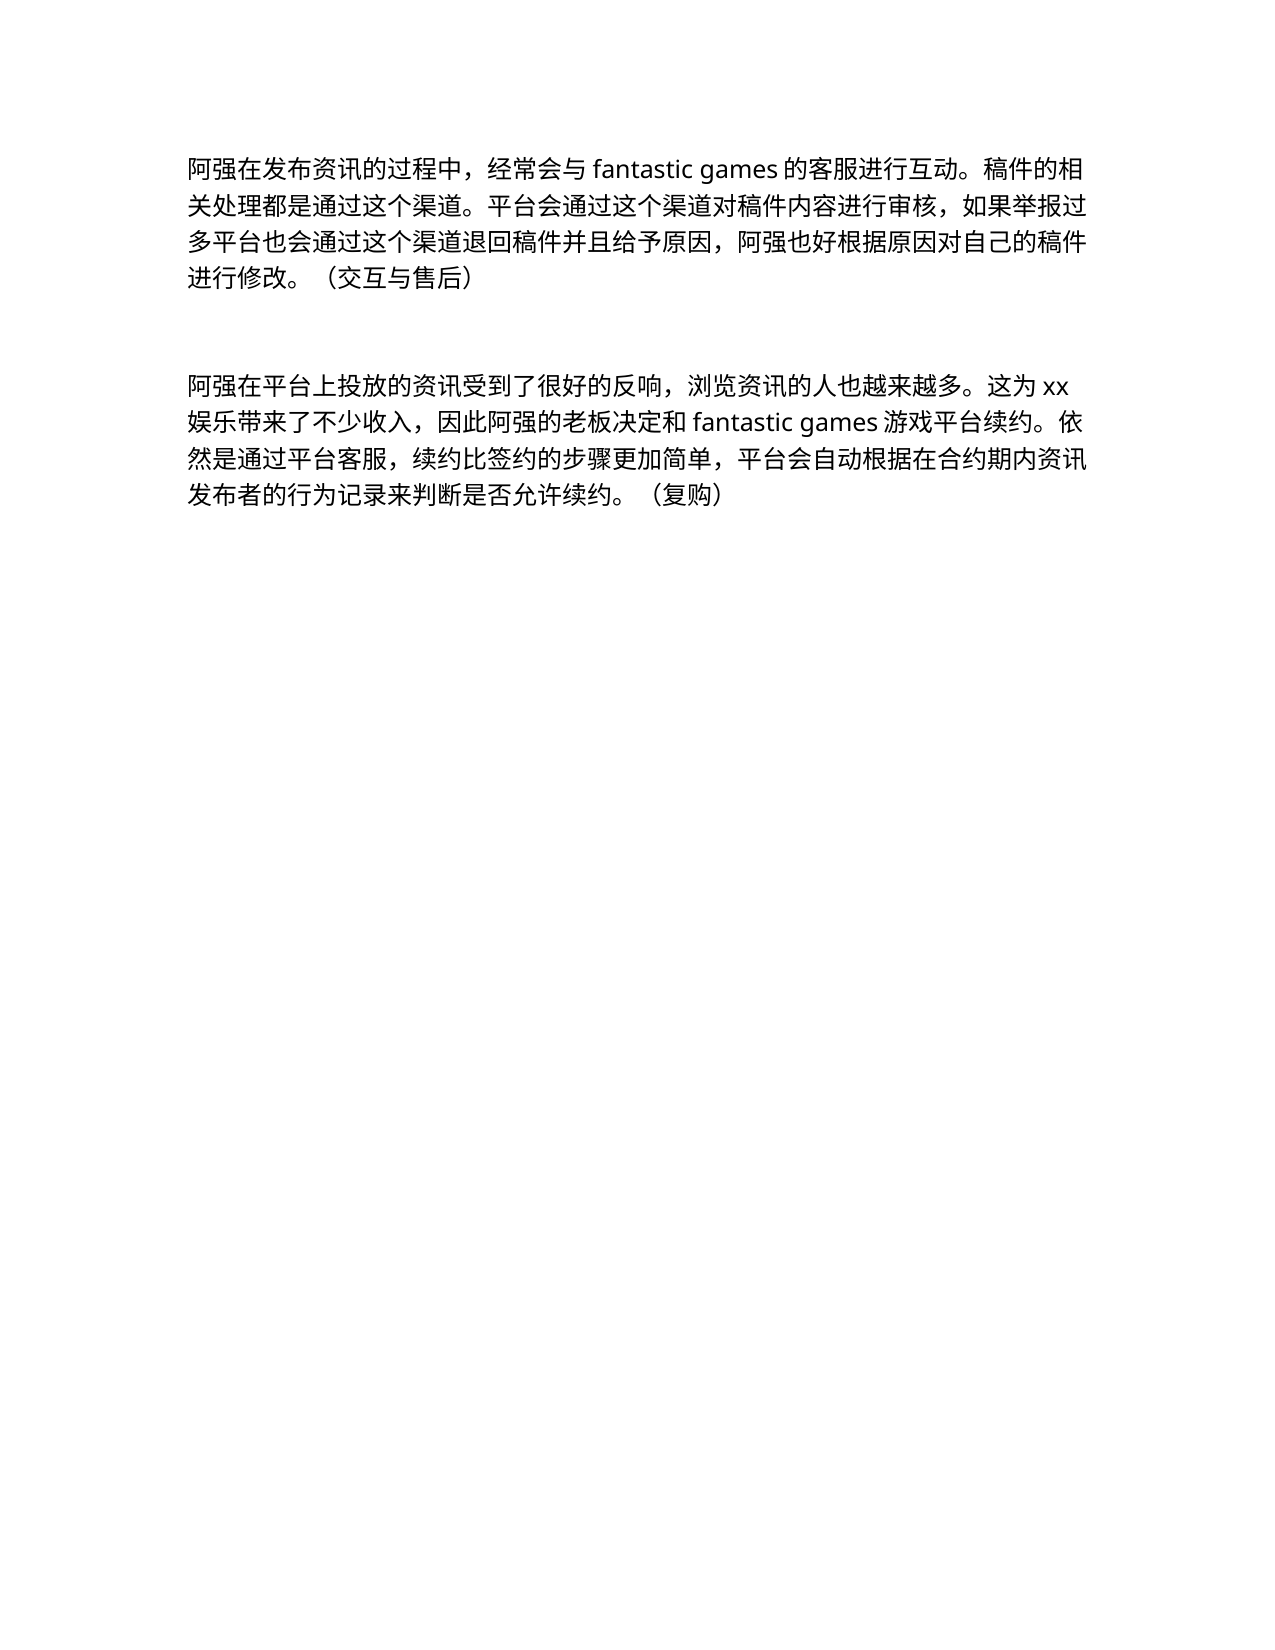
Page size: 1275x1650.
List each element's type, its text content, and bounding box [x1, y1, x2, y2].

text 阿强在发布资讯的过程中，经常会与fantastic games的客服进行互动。稿件的相关处理都是通过这个渠道。平台会通过这个渠道对稿件内容进行审核，如果举报过多平台也会通过这个渠道退回稿件并且给予原因，阿强也好根据原因对自己的稿件进行修改。（交互与售后） [187, 150, 1087, 295]
text 阿强在平台上投放的资讯受到了很好的反响，浏览资讯的人也越来越多。这为xx娱乐带来了不少收入，因此阿强的老板决定和fantastic games游戏平台续约。依然是通过平台客服，续约比签约的步骤更加简单，平台会自动根据在合约期内资讯发布者的行为记录来判断是否允许续约。（复购） [187, 367, 1087, 512]
